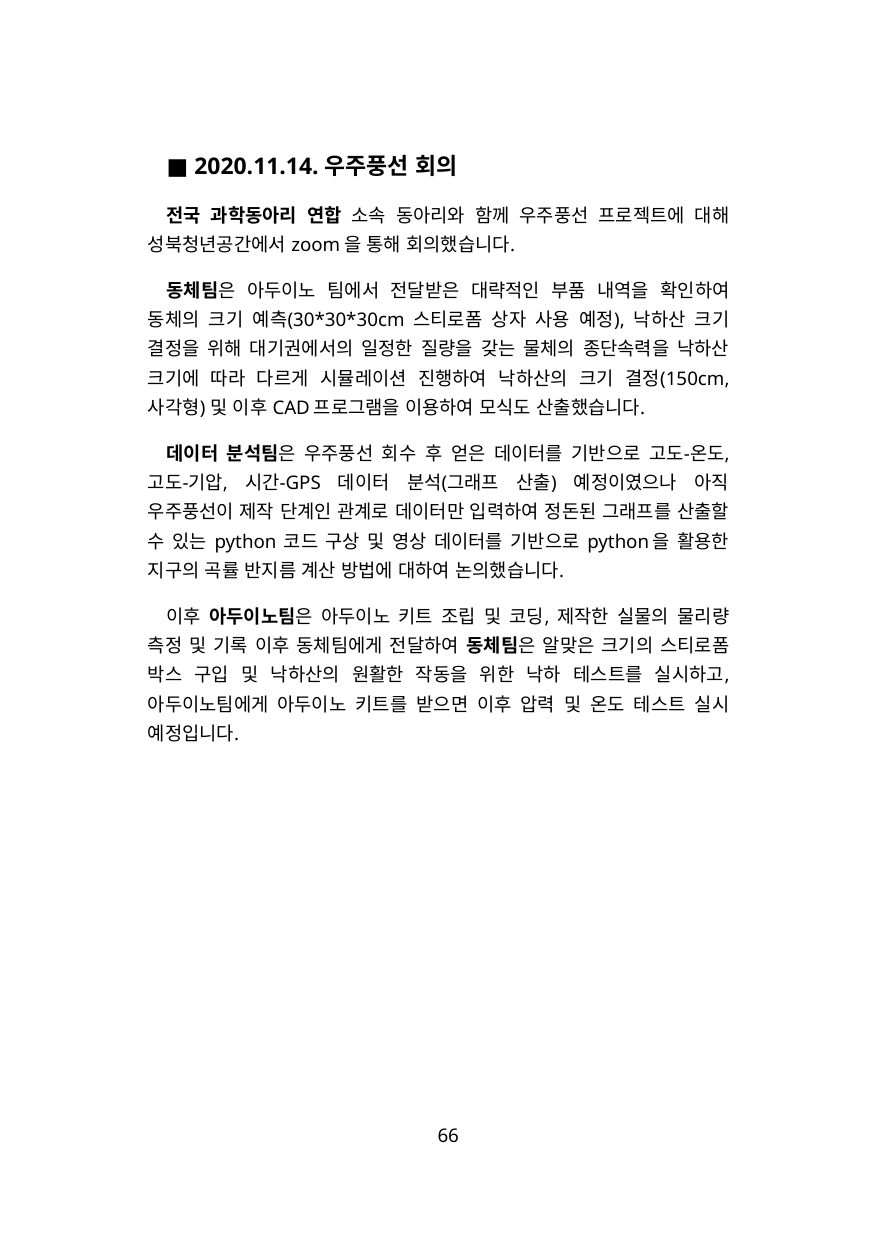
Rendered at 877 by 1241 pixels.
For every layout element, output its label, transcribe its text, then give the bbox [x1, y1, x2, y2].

text 이후 아두이노팀은 아두이노 키트 조립 및 코딩, 제작한 실물의 물리량 측정 및 기록 이후 동체팀에게 전달하여 동체팀은 알맞은 크기의 스티로폼 박스 구입 및 낙하산의 원활한 작동을 위한 낙하 테스트를 실시하고, 아두이노팀에게 아두이노 키트를 받으면 이후 압력 및 온도 테스트 실시 예정입니다. [148, 602, 729, 746]
text 전국 과학동아리 연합 소속 동아리와 함께 우주풍선 프로젝트에 대해 성북청년공간에서 zoom을 통해 회의했습니다. [148, 200, 729, 257]
text 동체팀은 아두이노 팀에서 전달받은 대략적인 부품 내역을 확인하여 동체의 크기 예측(30*30*30cm 스티로폼 상자 사용 예정), 낙하산 크기 결정을 위해 대기권에서의 일정한 질량을 갖는 물체의 종단속력을 낙하산 크기에 따라 다르게 시뮬레이션 진행하여 낙하산의 크기 결정(150cm, 사각형) 및 이후 CAD프로그램을 이용하여 모식도 산출했습니다. [148, 276, 729, 420]
text 데이터 분석팀은 우주풍선 회수 후 얻은 데이터를 기반으로 고도-온도, 고도-기압, 시간-GPS 데이터 분석(그래프 산출) 예정이였으나 아직 우주풍선이 제작 단계인 관계로 데이터만 입력하여 정돈된 그래프를 산출할 수 있는 python 코드 구상 및 영상 데이터를 기반으로 python을 활용한 지구의 곡률 반지름 계산 방법에 대하여 논의했습니다. [148, 438, 729, 583]
subtitle ■ 2020.11.14. 우주풍선 회의 [166, 148, 711, 181]
